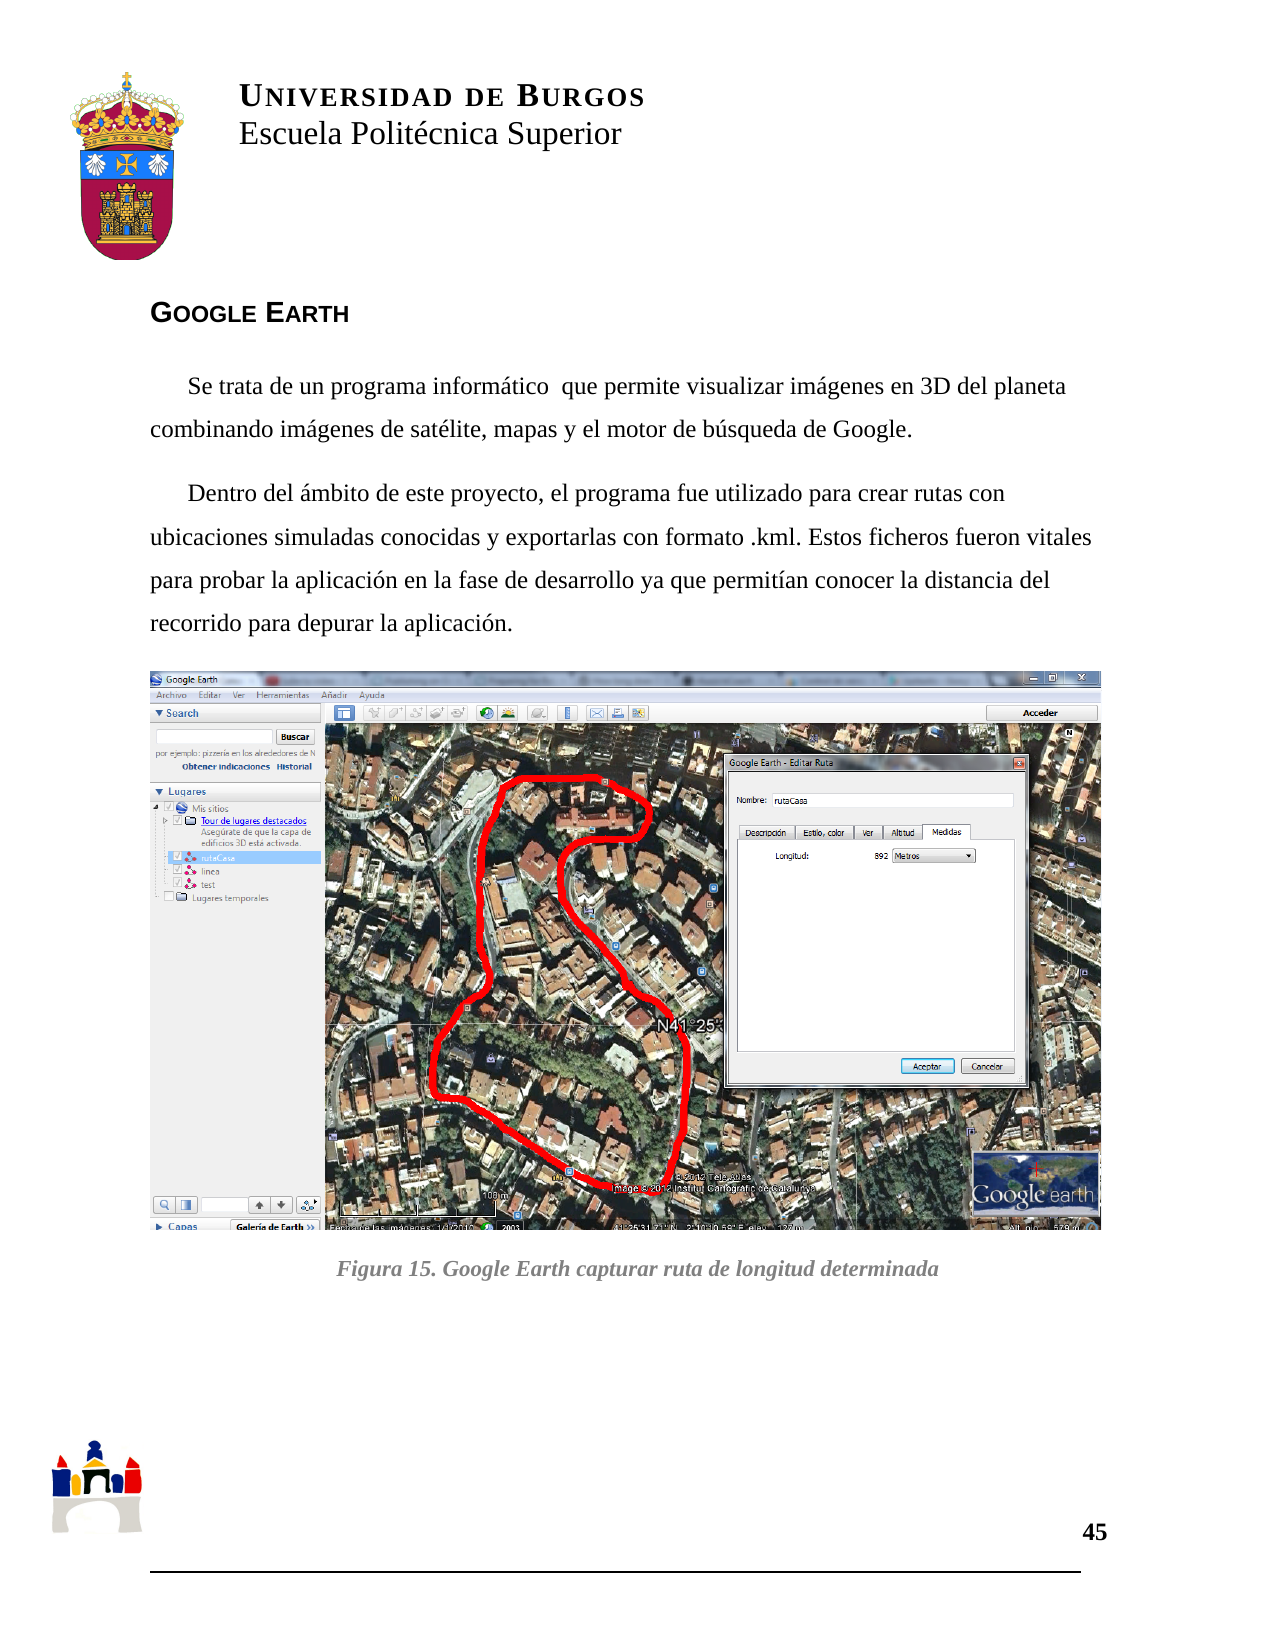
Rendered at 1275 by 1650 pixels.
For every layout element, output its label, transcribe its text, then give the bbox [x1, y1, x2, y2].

text Figura 15. Google Earth capturar ruta de longitud determinada [150, 1255, 1125, 1281]
text Se trata de un programa informático que permite visualizar imágenes en 3D del planeta combinando imágenes de satélite, mapas y el motor de búsqueda de Google. [150, 371, 1125, 443]
subtitle Google Earth [150, 295, 1125, 329]
picture [150, 671, 1102, 1230]
picture [32, 72, 220, 260]
text Dentro del ámbito de este proyecto, el programa fue utilizado para crear rutas con ubicaciones simuladas conocidas y exportarlas con formato .kml. Estos ficheros fueron vitales para probar la aplicación en la fase de desarrollo ya que permitían conocer la distancia del recorrido para depurar la aplicación. [150, 478, 1125, 637]
